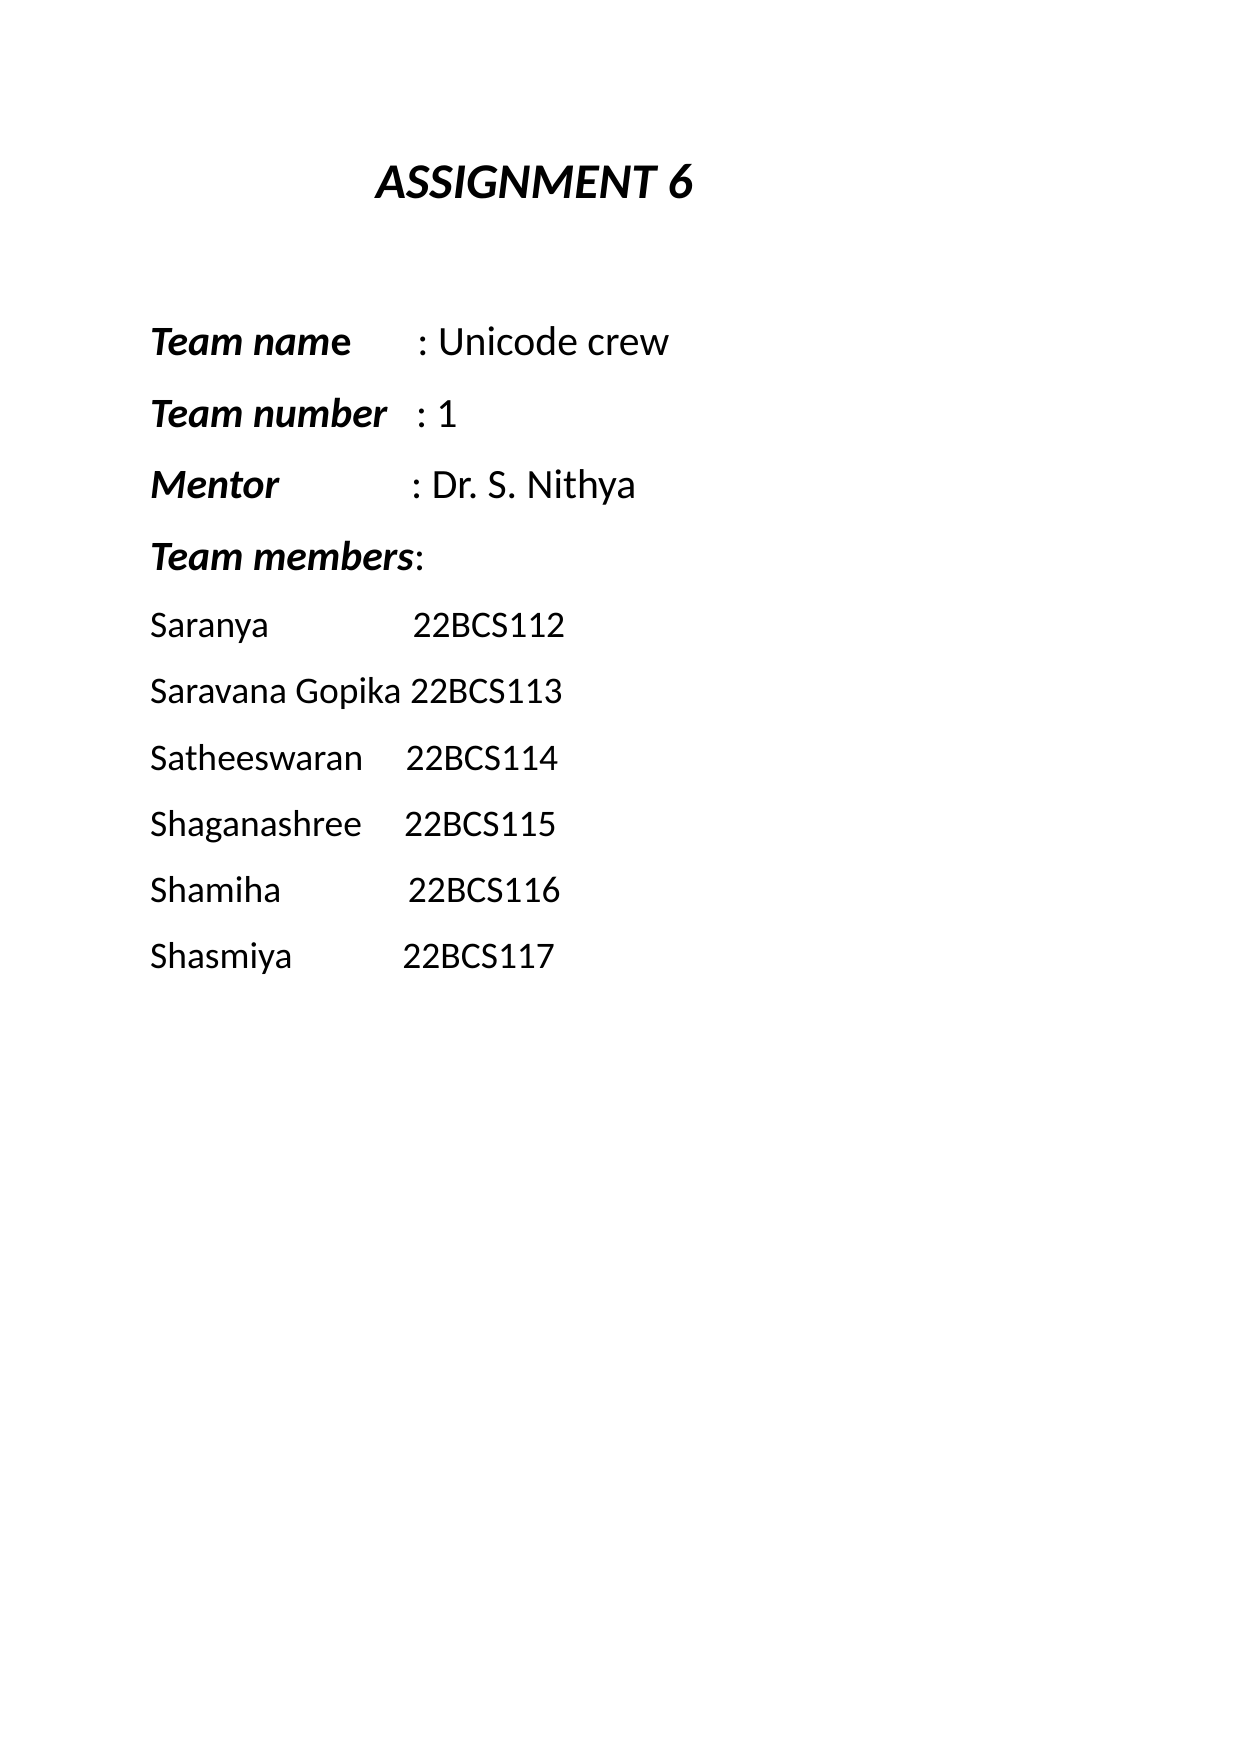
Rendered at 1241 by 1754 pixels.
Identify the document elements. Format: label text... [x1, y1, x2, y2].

text Satheeswaran 22BCS114 [150, 733, 1090, 779]
text Team name : Unicode crew [150, 315, 1090, 366]
text ASSIGNMENT 6 [150, 150, 1090, 211]
text Shasmiya 22BCS117 [150, 932, 1090, 978]
text Team members: [150, 530, 1090, 581]
text Mentor : Dr. S. Nithya [150, 458, 1090, 509]
text Shamiha 22BCS116 [150, 866, 1090, 912]
text Team number : 1 [150, 387, 1090, 437]
text Saravana Gopika 22BCS113 [150, 667, 1090, 713]
text Shaganashree 22BCS115 [150, 800, 1090, 846]
text Saranya 22BCS112 [150, 601, 1090, 647]
